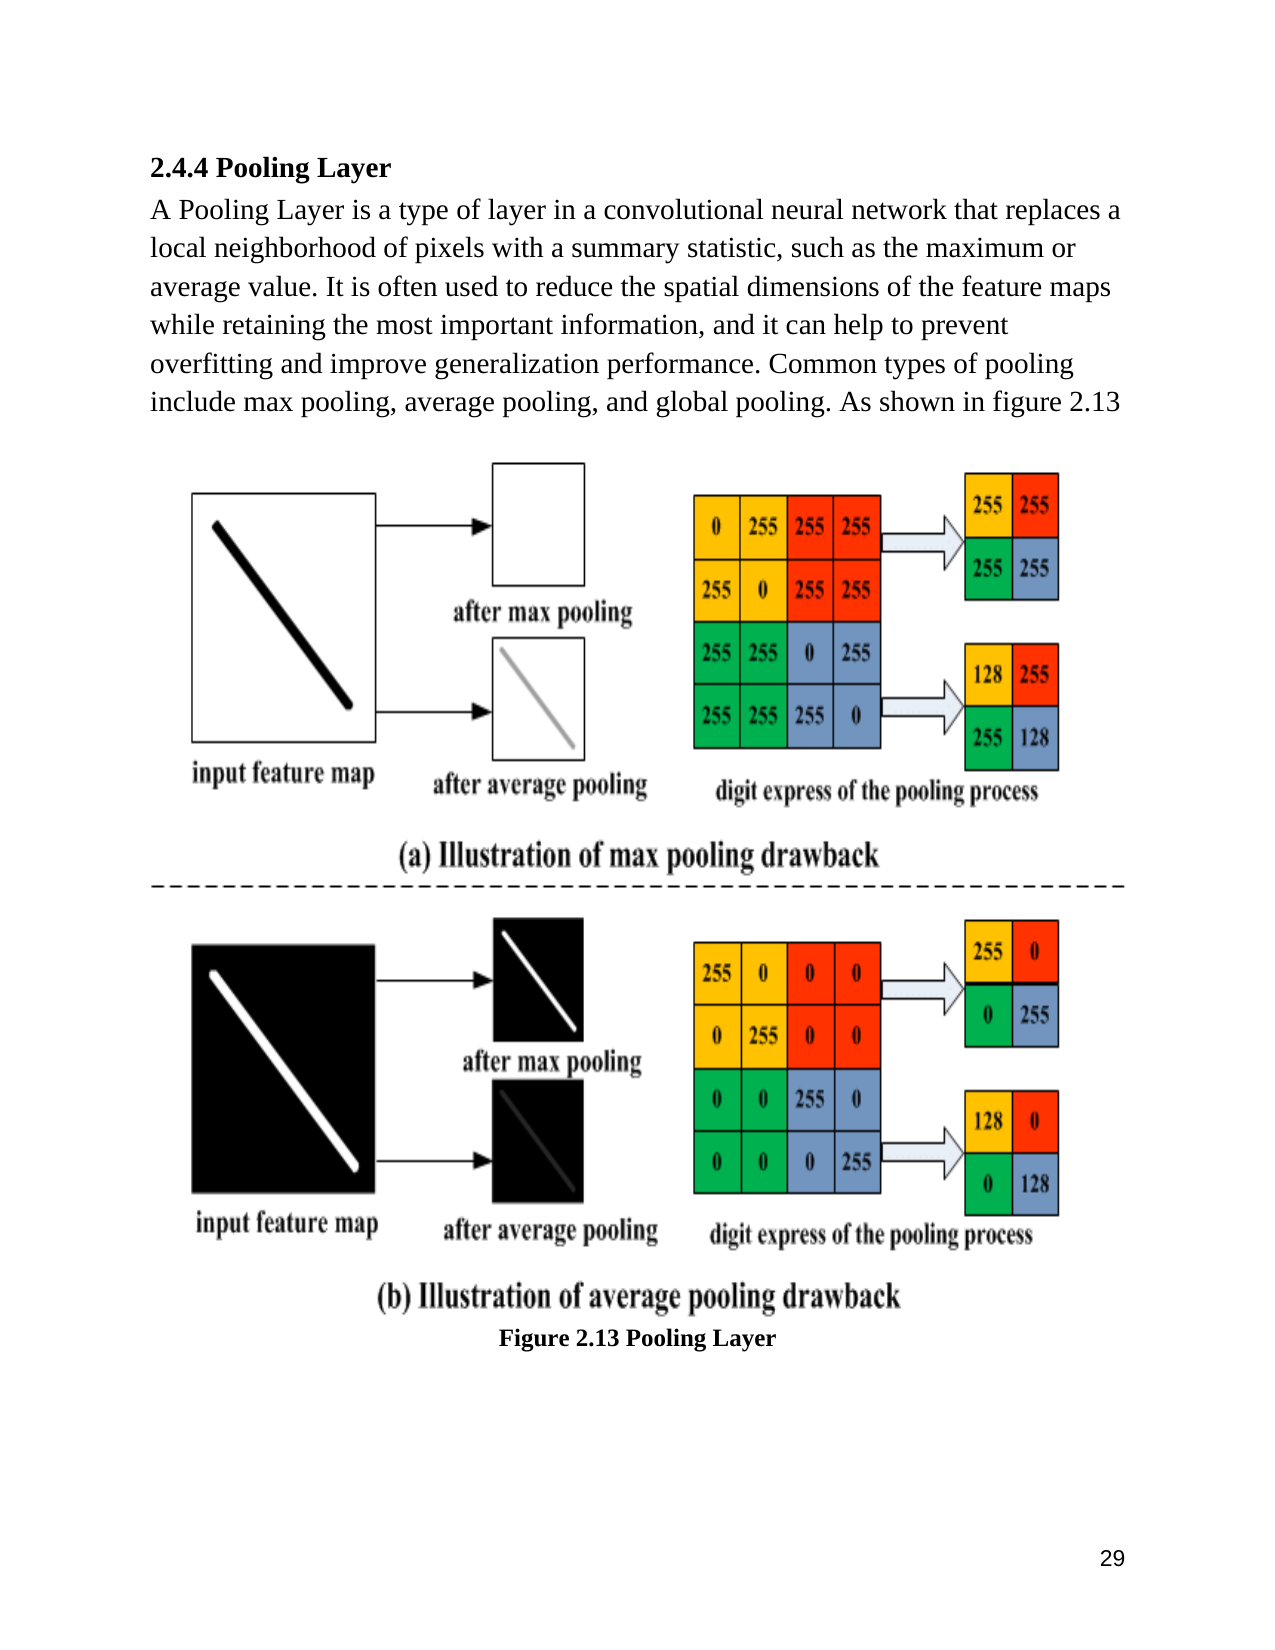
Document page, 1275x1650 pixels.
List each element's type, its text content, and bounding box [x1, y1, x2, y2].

text A Pooling Layer is a type of layer in a convolutional neural network that replaces a local neighborhood of pixels with a summary statistic, such as the maximum or average value. It is often used to reduce the spatial dimensions of the feature maps while retaining the most important information, and it can help to prevent overfitting and improve generalization performance. Common types of pooling include max pooling, average pooling, and global pooling. As shown in figure 2.13 [150, 192, 1125, 418]
text Figure 2.13 Pooling Layer [150, 1323, 1125, 1352]
subtitle 2.4.4 Pooling Layer [150, 150, 1125, 183]
picture [150, 461, 1125, 1319]
